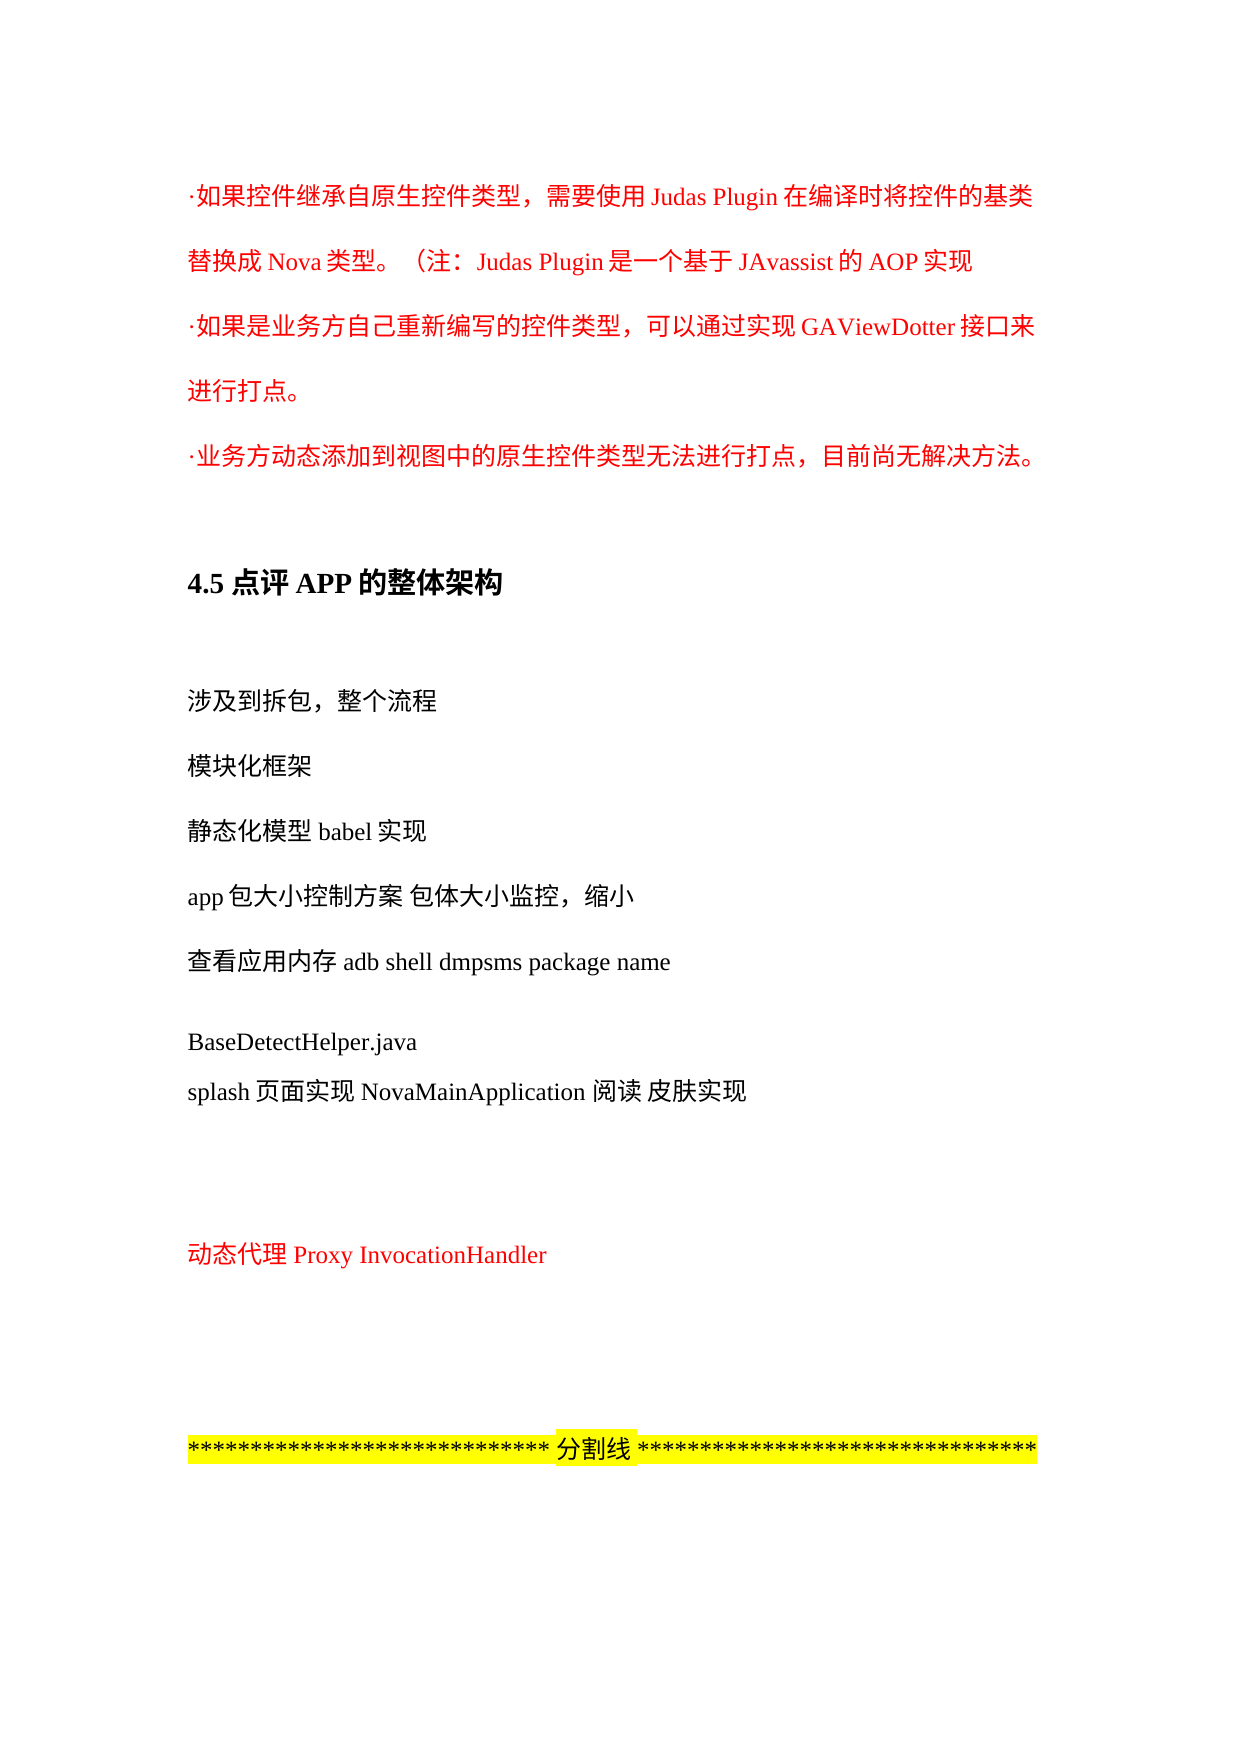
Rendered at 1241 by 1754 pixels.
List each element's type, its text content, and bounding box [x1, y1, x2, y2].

subtitle 4.5 点评APP的整体架构 [187, 549, 1053, 614]
text ·如果控件继承自原生控件类型，需要使用Judas Plugin在编译时将控件的基类替换成Nova类型。（注：Judas Plugin是一个基于JAvassist的AOP实现 [187, 162, 1053, 292]
text 静态化模型 babel实现 [187, 797, 1053, 862]
text 动态代理 Proxy InvocationHandler [187, 1220, 1053, 1285]
text app包大小控制方案 包体大小监控，缩小 [187, 862, 1053, 927]
text ·业务方动态添加到视图中的原生控件类型无法进行打点，目前尚无解决方法。 [187, 422, 1053, 487]
text 查看应用内存 adb shell dmpsms package name [187, 927, 1053, 992]
text ***************************** 分割线 ******************************** [187, 1415, 1053, 1480]
text splash页面实现 NovaMainApplication 阅读 皮肤实现 [187, 1057, 1053, 1122]
text 模块化框架 [187, 732, 1053, 797]
text BaseDetectHelper.java [187, 1025, 1053, 1057]
text ·如果是业务方自己重新编写的控件类型，可以通过实现GAViewDotter接口来进行打点。 [187, 292, 1053, 422]
text 涉及到拆包，整个流程 [187, 667, 1053, 732]
